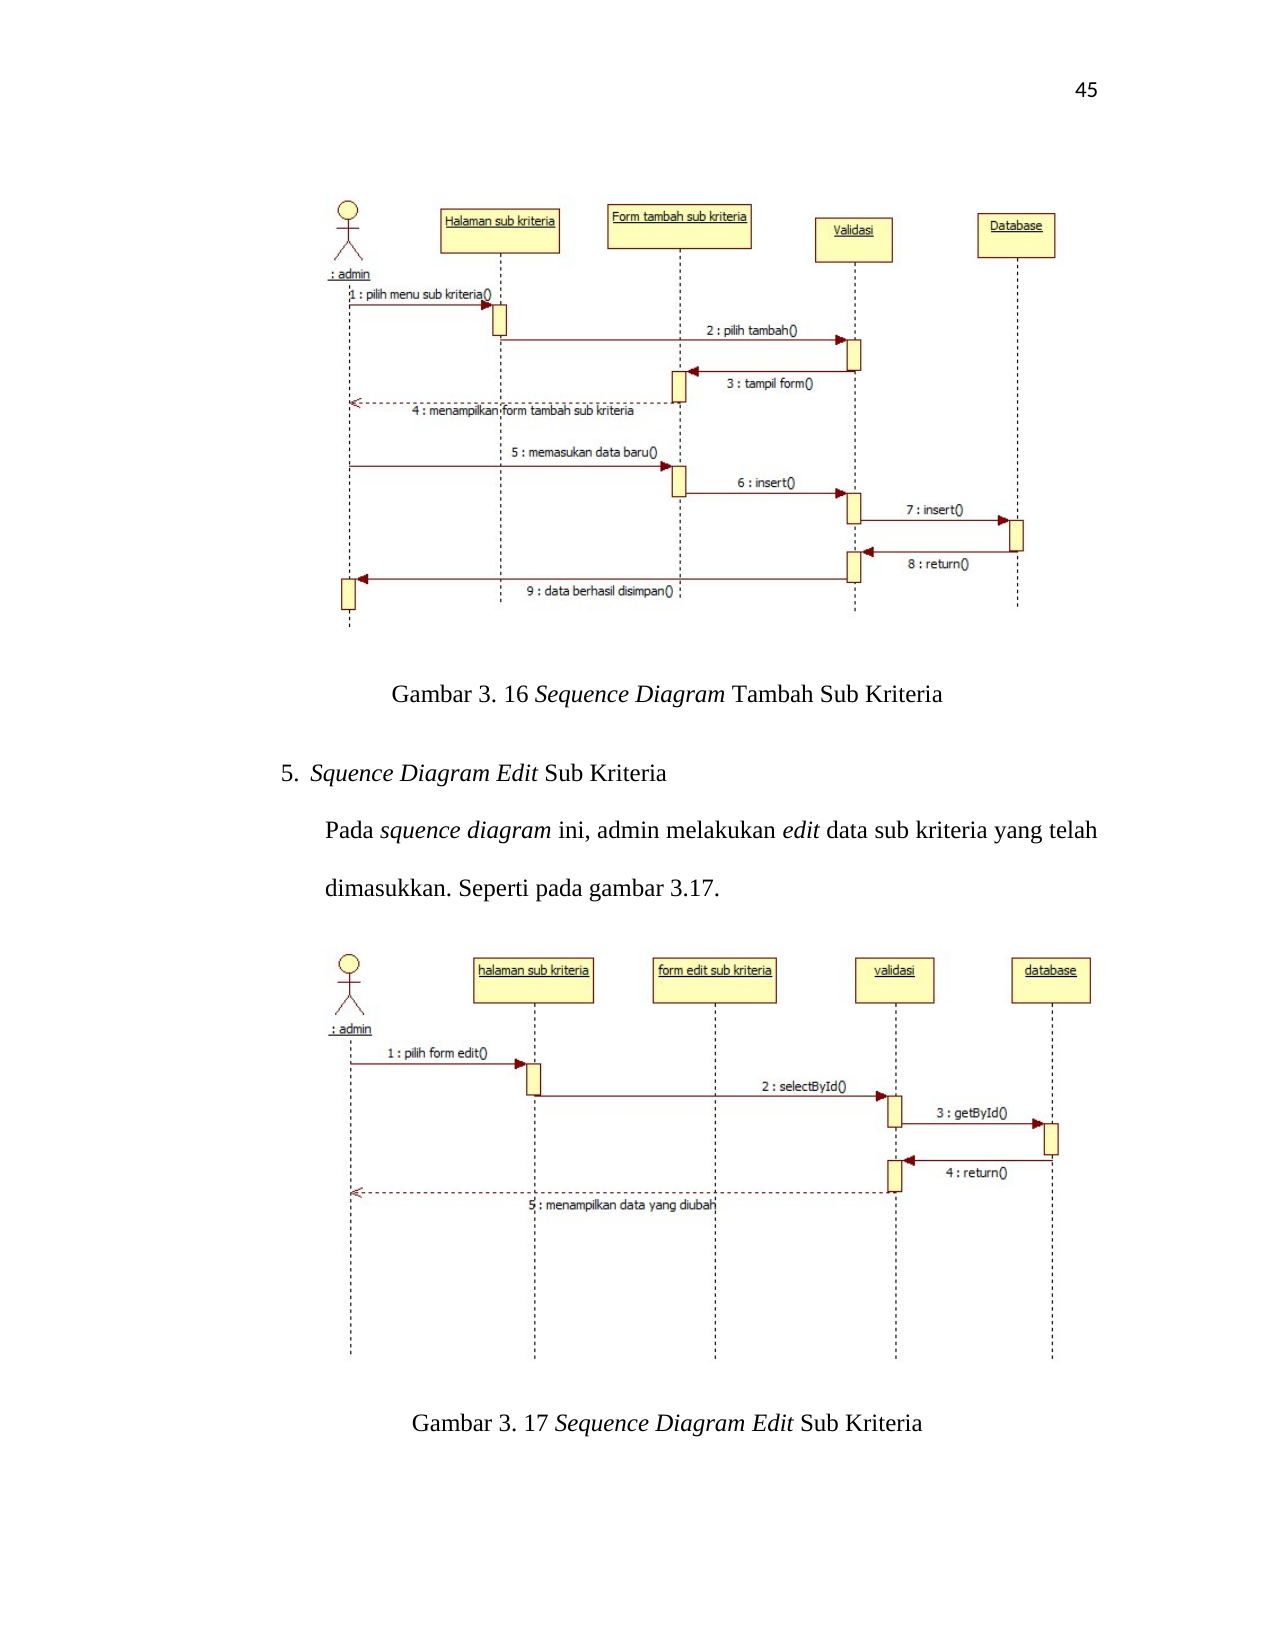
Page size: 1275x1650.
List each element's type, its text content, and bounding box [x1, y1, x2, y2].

text Gambar 3. 17 Sequence Diagram Edit Sub Kriteria [236, 1408, 1098, 1437]
picture [287, 177, 1078, 653]
picture [287, 930, 1114, 1382]
text Gambar 3. 16 Sequence Diagram Tambah Sub Kriteria [236, 679, 1098, 708]
list Pada squence diagram ini, admin melakukan edit data sub kriteria yang telah dimasukkan. Seperti pada gambar 3.17. [310, 815, 1098, 901]
list Squence Diagram Edit Sub Kriteria [281, 758, 1098, 786]
